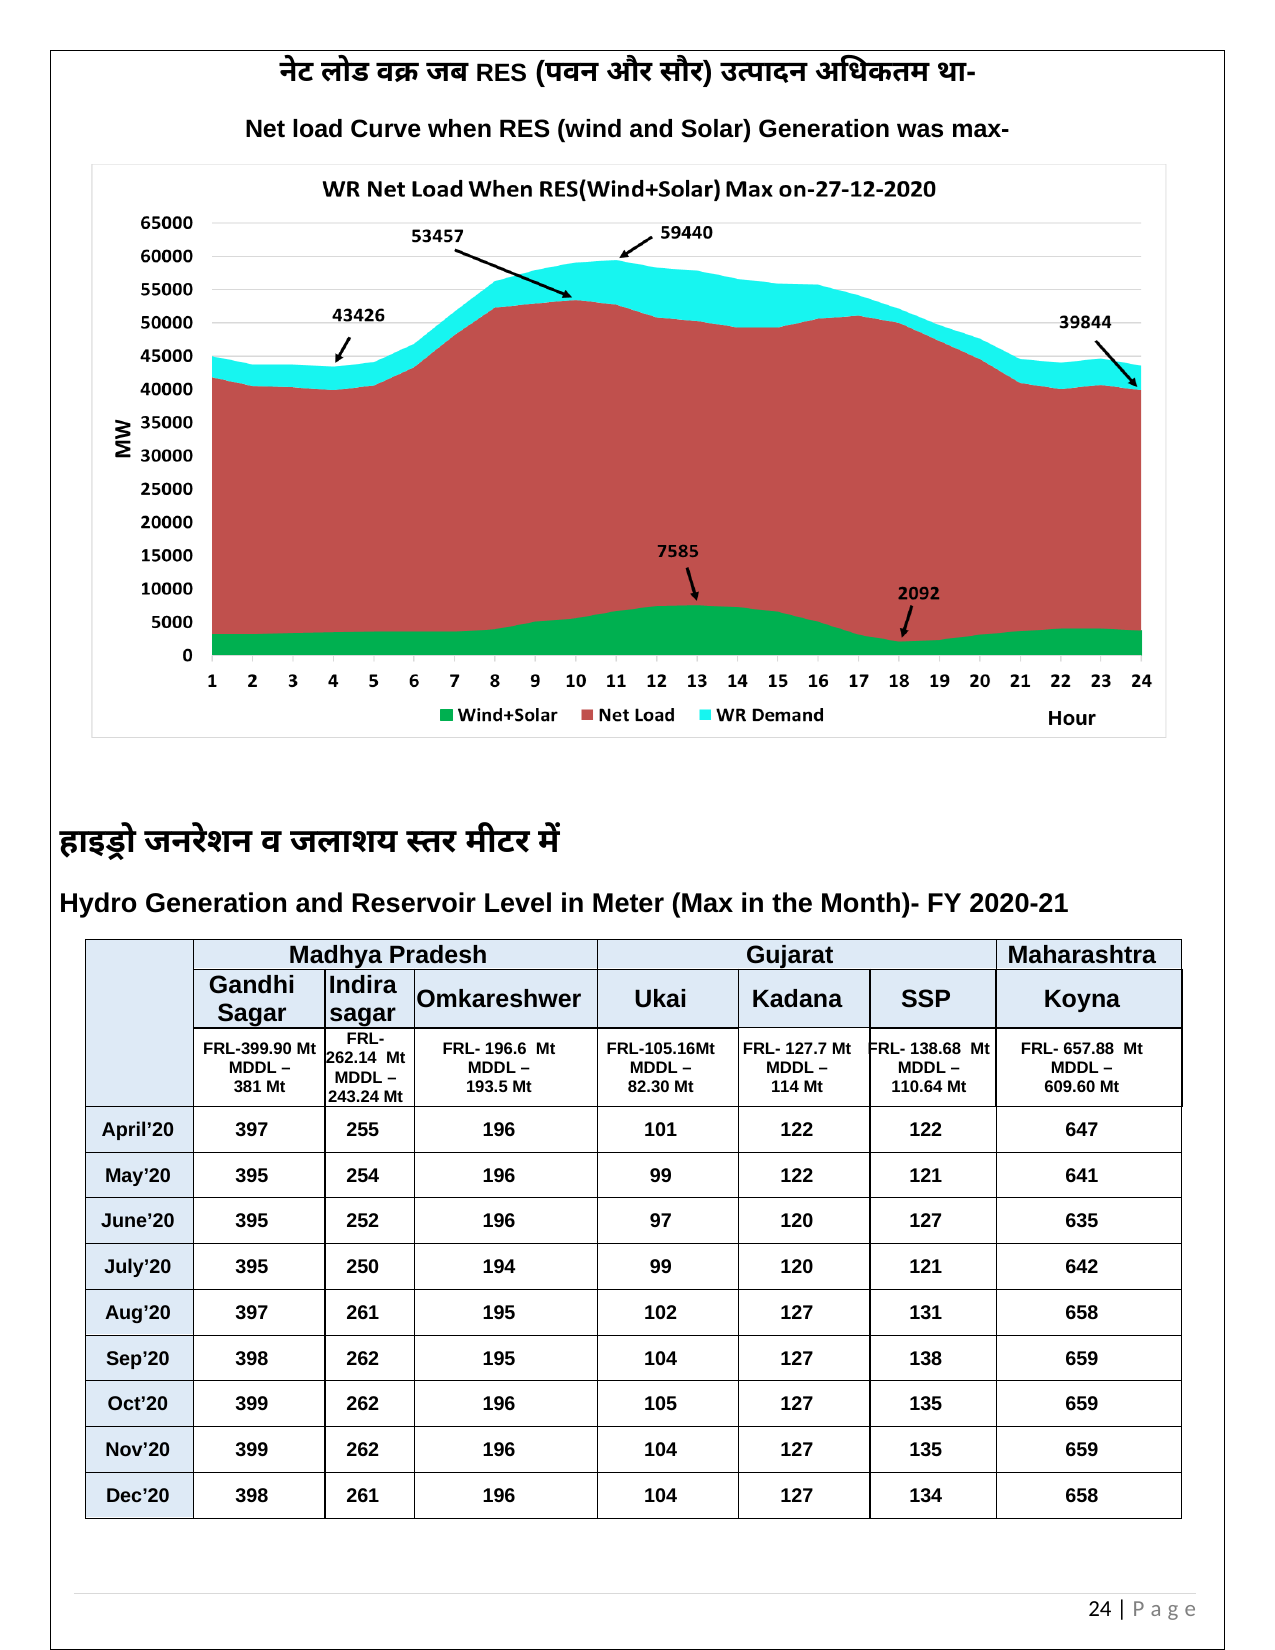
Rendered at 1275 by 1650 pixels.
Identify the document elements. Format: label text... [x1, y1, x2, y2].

table_cell FRL- 138.68 Mt MDDL – 110.64 Mt [871, 1029, 995, 1106]
table_cell 261 [326, 1473, 414, 1517]
table_cell Indira sagar [326, 970, 414, 1027]
table_cell 659 [997, 1427, 1181, 1472]
table_cell 104 [598, 1336, 738, 1380]
table_cell 195 [415, 1290, 597, 1334]
table_cell 127 [739, 1381, 869, 1426]
text Hydro Generation and Reservoir Level in Meter (Max in the Month)- FY 2020-21 [59, 887, 1196, 918]
table_cell 395 [194, 1198, 324, 1243]
table_cell July’20 [86, 1244, 193, 1289]
table_cell 395 [194, 1244, 324, 1289]
table_cell 127 [739, 1473, 869, 1517]
table_cell 642 [997, 1244, 1181, 1289]
table_cell 196 [415, 1427, 597, 1472]
table_header Maharashtra [997, 940, 1181, 968]
table_cell 105 [598, 1381, 738, 1426]
table_cell FRL- 262.14 Mt MDDL – 243.24 Mt [326, 1029, 414, 1106]
table_cell 658 [997, 1473, 1181, 1517]
table_cell 255 [326, 1107, 414, 1152]
table_cell June’20 [86, 1198, 193, 1243]
table_cell FRL-399.90 Mt MDDL – 381 Mt [194, 1029, 324, 1106]
table_cell 250 [326, 1244, 414, 1289]
table_cell 196 [415, 1473, 597, 1517]
table_cell FRL- 196.6 Mt MDDL – 193.5 Mt [415, 1029, 597, 1106]
table_cell 99 [598, 1153, 738, 1197]
table_header Gujarat [598, 940, 996, 968]
table_cell 127 [739, 1290, 869, 1334]
table_cell 127 [871, 1198, 996, 1243]
table_cell 101 [598, 1107, 738, 1152]
table_cell 261 [326, 1290, 414, 1334]
table_cell Sep’20 [86, 1336, 193, 1380]
table_cell 194 [415, 1244, 597, 1289]
table_cell 397 [194, 1290, 324, 1334]
picture [91, 164, 1167, 738]
table_cell 252 [326, 1198, 414, 1243]
table_cell 127 [739, 1427, 869, 1472]
text Net load Curve when RES (wind and Solar) Generation was max- [59, 114, 1196, 143]
text हाइड्रो जनरेशन व जलाशय स्तर मीटर में [59, 822, 1196, 866]
table_cell 121 [871, 1244, 996, 1289]
table_header Madhya Pradesh [194, 940, 597, 968]
table_cell FRL- 127.7 Mt MDDL – 114 Mt [739, 1028, 869, 1106]
table_cell 262 [326, 1427, 414, 1472]
table_cell 97 [598, 1198, 738, 1243]
table_cell 659 [997, 1336, 1181, 1380]
table_cell 195 [415, 1336, 597, 1380]
table_cell Dec’20 [86, 1473, 193, 1517]
table_cell 134 [871, 1473, 996, 1517]
table_cell Koyna [997, 970, 1181, 1027]
table_cell 635 [997, 1198, 1181, 1243]
table_cell 658 [997, 1290, 1181, 1334]
table_cell FRL- 657.88 Mt MDDL – 609.60 Mt [997, 1029, 1181, 1106]
table_cell 120 [739, 1244, 869, 1289]
table_cell 196 [415, 1198, 597, 1243]
table_cell 254 [326, 1153, 414, 1197]
table_cell 399 [194, 1427, 324, 1472]
table_cell 99 [598, 1244, 738, 1289]
table_cell 647 [997, 1107, 1181, 1152]
table_cell 104 [598, 1473, 738, 1517]
table_cell 135 [871, 1381, 996, 1426]
table_cell 104 [598, 1427, 738, 1472]
table_cell 262 [326, 1336, 414, 1380]
table_cell 196 [415, 1153, 597, 1197]
table_cell 120 [739, 1198, 869, 1243]
table_cell 122 [871, 1107, 996, 1152]
table_cell 138 [871, 1336, 996, 1380]
table_cell 135 [871, 1427, 996, 1472]
table_cell May’20 [86, 1153, 193, 1197]
table_cell Omkareshwer [415, 970, 597, 1027]
table_cell 121 [871, 1153, 996, 1197]
table_cell Aug’20 [86, 1290, 193, 1334]
table_cell Oct’20 [86, 1381, 193, 1426]
table_cell 399 [194, 1381, 324, 1426]
table_cell April’20 [86, 1107, 193, 1152]
table_header [86, 940, 193, 1106]
table_cell 196 [415, 1381, 597, 1426]
text नेट लोड वक्र जब RES (पवन और सौर) उत्पादन अधिकतम था- [59, 54, 1196, 94]
table_cell 102 [598, 1290, 738, 1334]
table_cell 395 [194, 1153, 324, 1197]
table_cell 122 [739, 1153, 869, 1197]
table_cell 196 [415, 1107, 597, 1152]
table_cell 659 [997, 1381, 1181, 1426]
table_cell 398 [194, 1473, 324, 1517]
table_cell 398 [194, 1336, 324, 1380]
table_cell 131 [871, 1290, 996, 1334]
table_cell Gandhi Sagar [194, 970, 324, 1027]
table_cell 262 [326, 1381, 414, 1426]
table_cell 397 [194, 1107, 324, 1152]
table_cell FRL-105.16Mt MDDL – 82.30 Mt [598, 1029, 738, 1106]
table_cell 127 [739, 1336, 869, 1380]
table_cell Nov’20 [86, 1427, 193, 1472]
table_cell SSP [871, 970, 995, 1027]
table_cell Kadana [739, 970, 869, 1027]
table_cell 122 [739, 1107, 869, 1152]
table_cell Ukai [598, 970, 738, 1027]
table_cell 641 [997, 1153, 1181, 1197]
